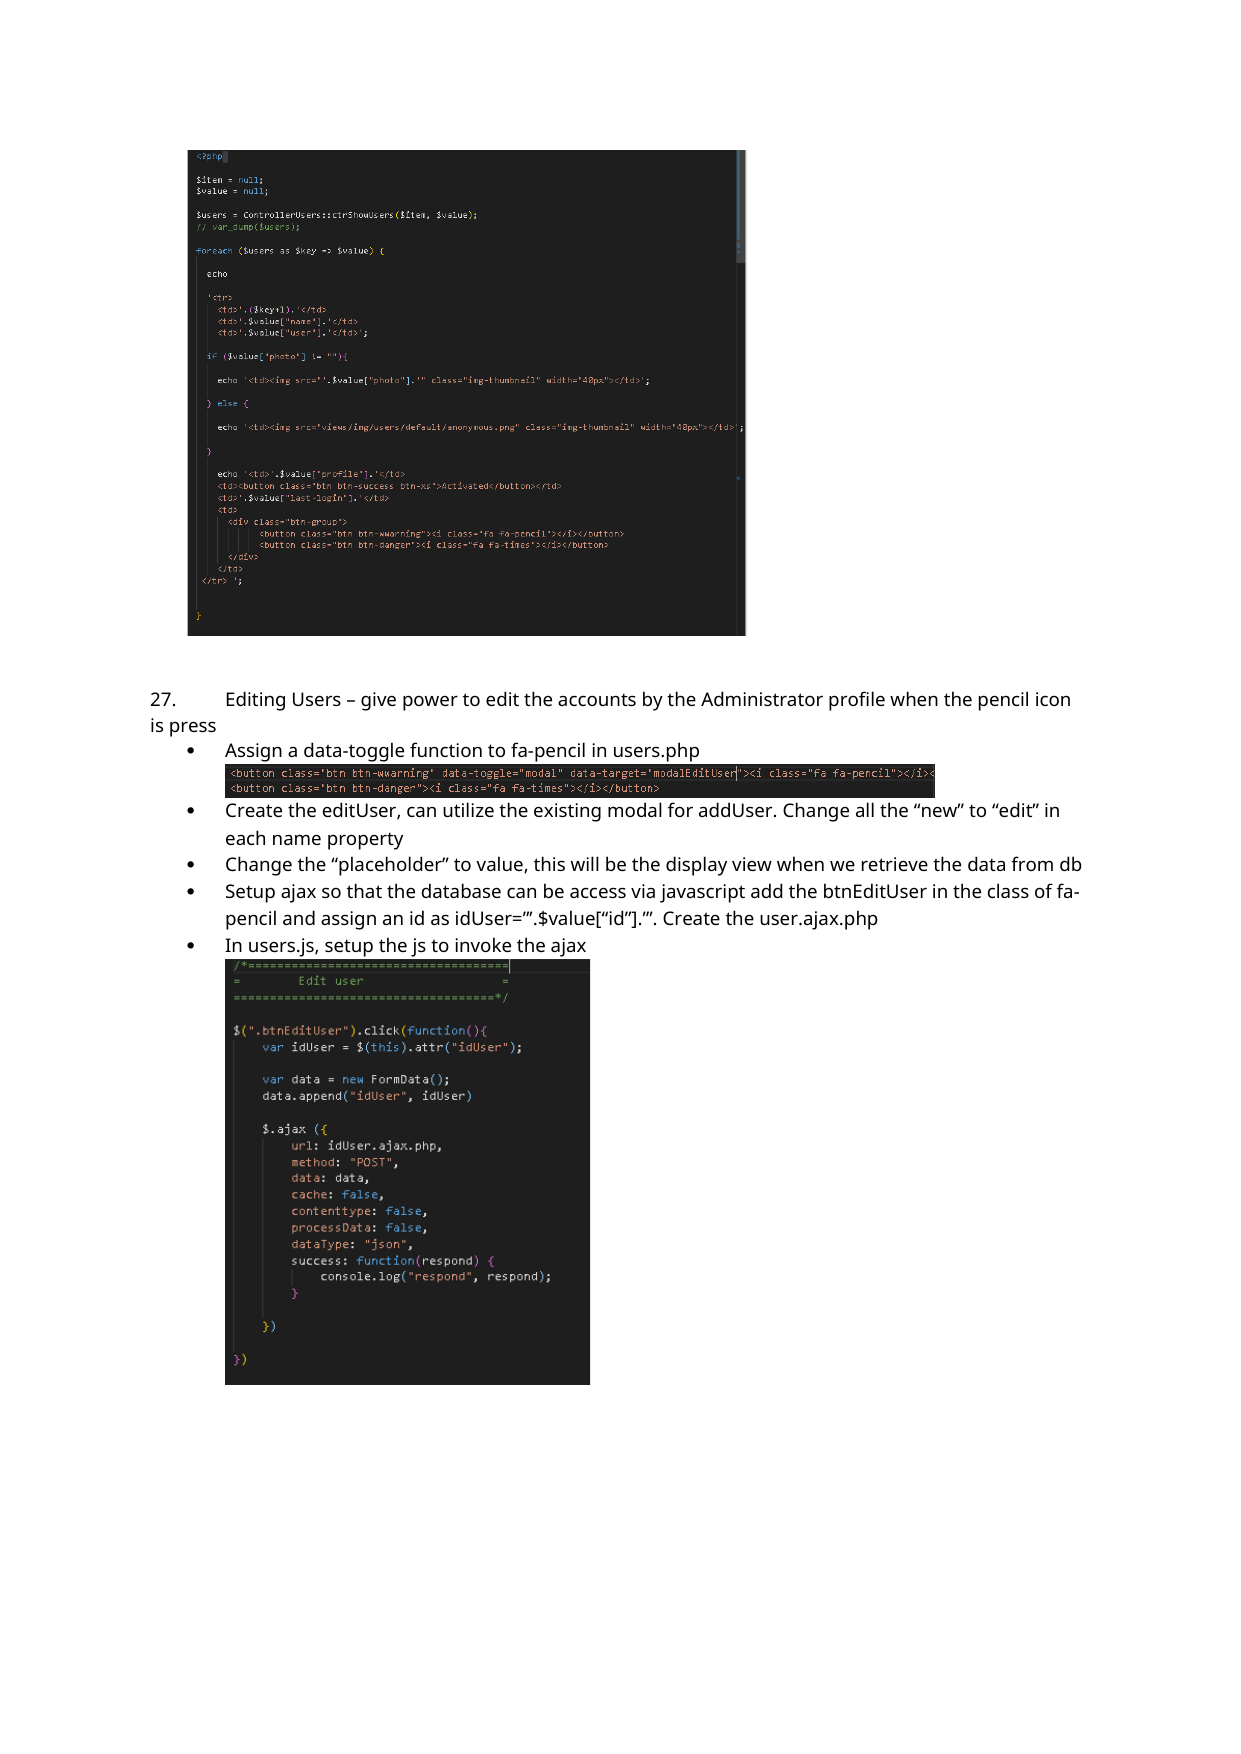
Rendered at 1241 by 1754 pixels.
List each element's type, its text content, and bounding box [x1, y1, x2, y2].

list Change the “placeholder” to value, this will be the display view when we retrieve the data from db [187, 852, 1090, 877]
list Assign a data-toggle function to fa-pencil in users.php [187, 738, 1090, 763]
list Create the editUser, can utilize the existing modal for addUser. Change all the “new” to “edit” in each name property [187, 798, 1090, 850]
list Setup ajax so that the database can be access via javascript add the btnEditUser in the class of fa-pencil and assign an id as idUser=”’.$value[“id”].’”. Create the user.ajax.php [187, 879, 1090, 931]
picture [187, 150, 748, 636]
list In users.js, setup the js to invoke the ajax [187, 933, 1090, 958]
picture [225, 764, 935, 798]
list 27. Editing Users – give power to edit the accounts by the Administrator profile when the pencil icon is press [150, 687, 1090, 738]
picture [225, 959, 591, 1385]
